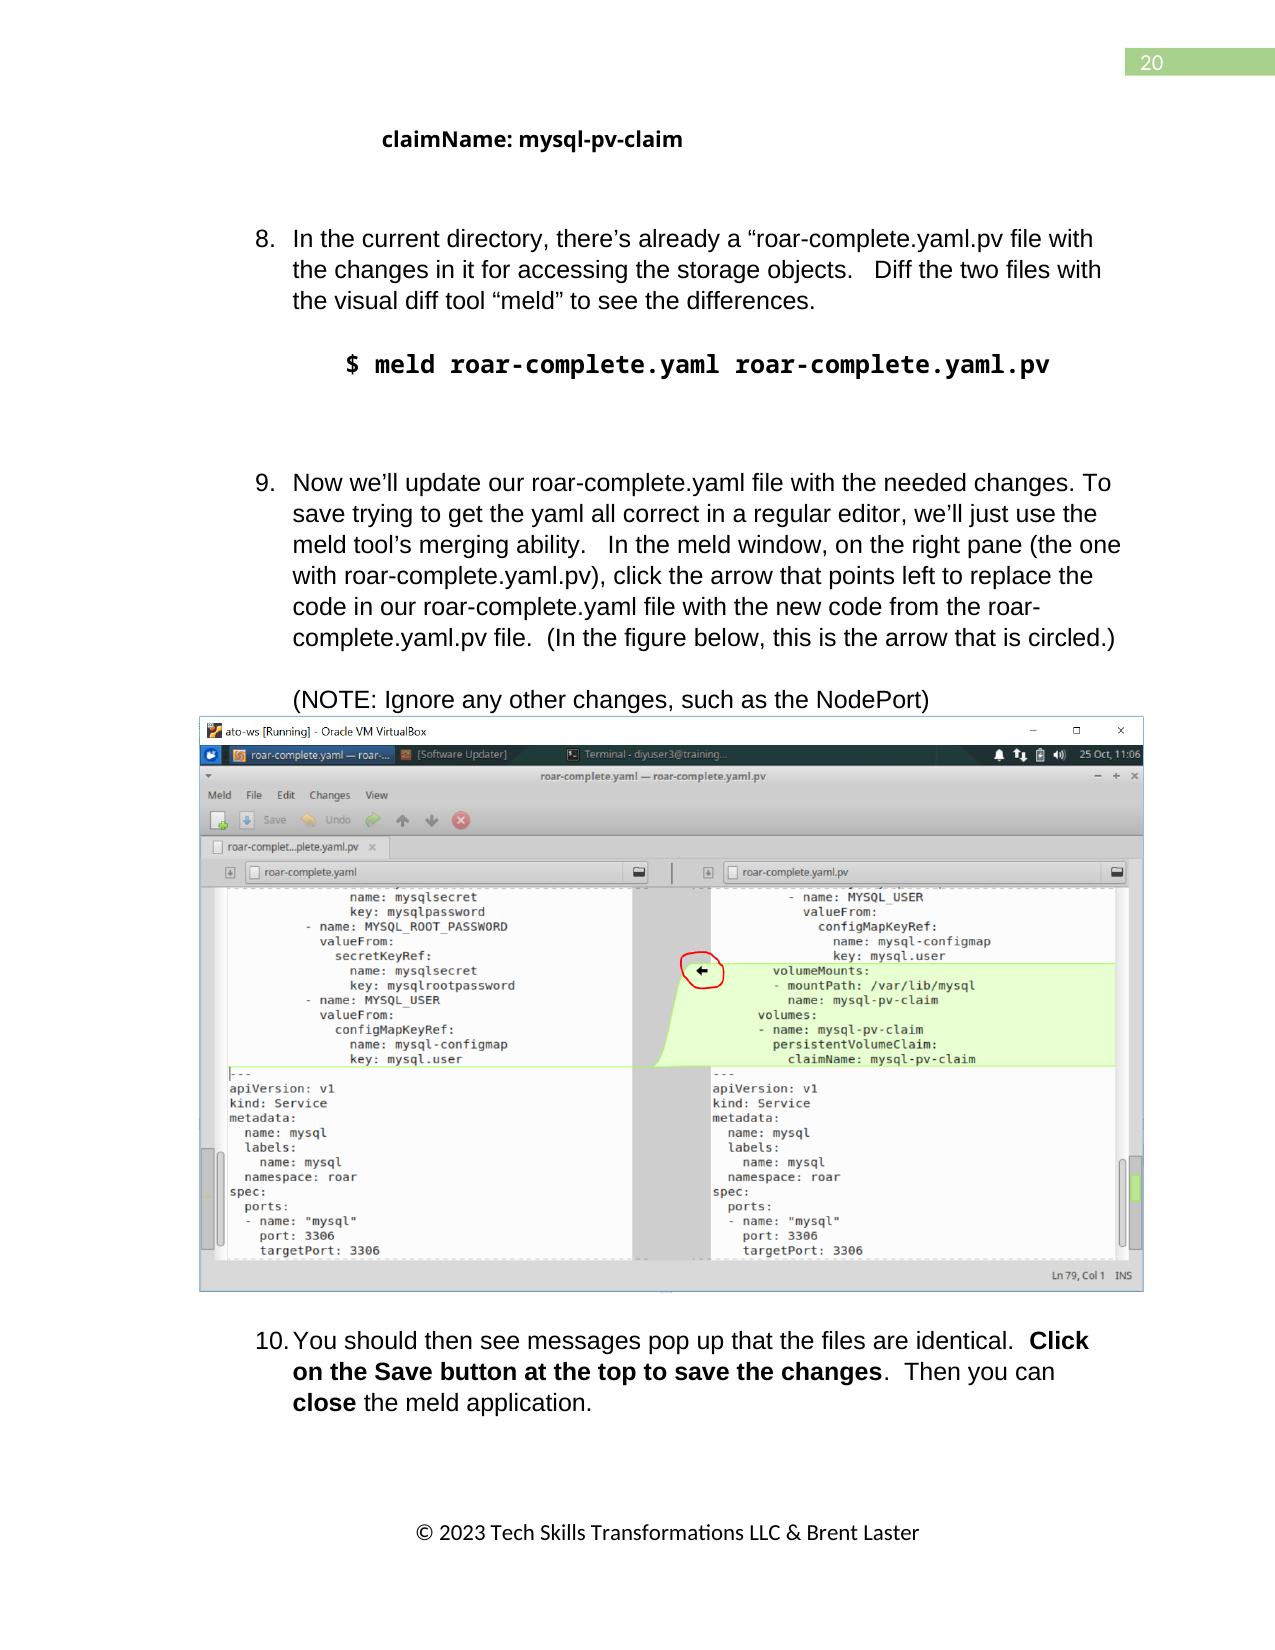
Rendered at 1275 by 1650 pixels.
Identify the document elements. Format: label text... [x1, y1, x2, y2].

list In the current directory, there’s already a “roar-complete.yaml.pv file with the changes in it for accessing the storage objects. Diff the two files with the visual diff tool “meld” to see the differences. [255, 224, 1125, 315]
list (NOTE: Ignore any other changes, such as the NodePort) [292, 685, 1125, 713]
list Now we’ll update our roar-complete.yaml file with the needed changes. To save trying to get the yaml all correct in a regular editor, we’ll just use the meld tool’s merging ability. In the meld window, on the right pane (the one with roar-complete.yaml.pv), click the arrow that points left to replace the code in our roar-complete.yaml file with the new code from the roar-complete.yaml.pv file. (In the figure below, this is the arrow that is circled.) [255, 467, 1125, 651]
list You should then see messages pop up that the files are identical. Click on the Save button at the top to save the changes. Then you can close the meld application. [255, 1326, 1125, 1417]
text $ meld roar-complete.yaml roar-complete.yaml.pv [180, 346, 1125, 380]
picture [198, 715, 1144, 1293]
text claimName: mysql-pv-claim [313, 124, 1125, 154]
